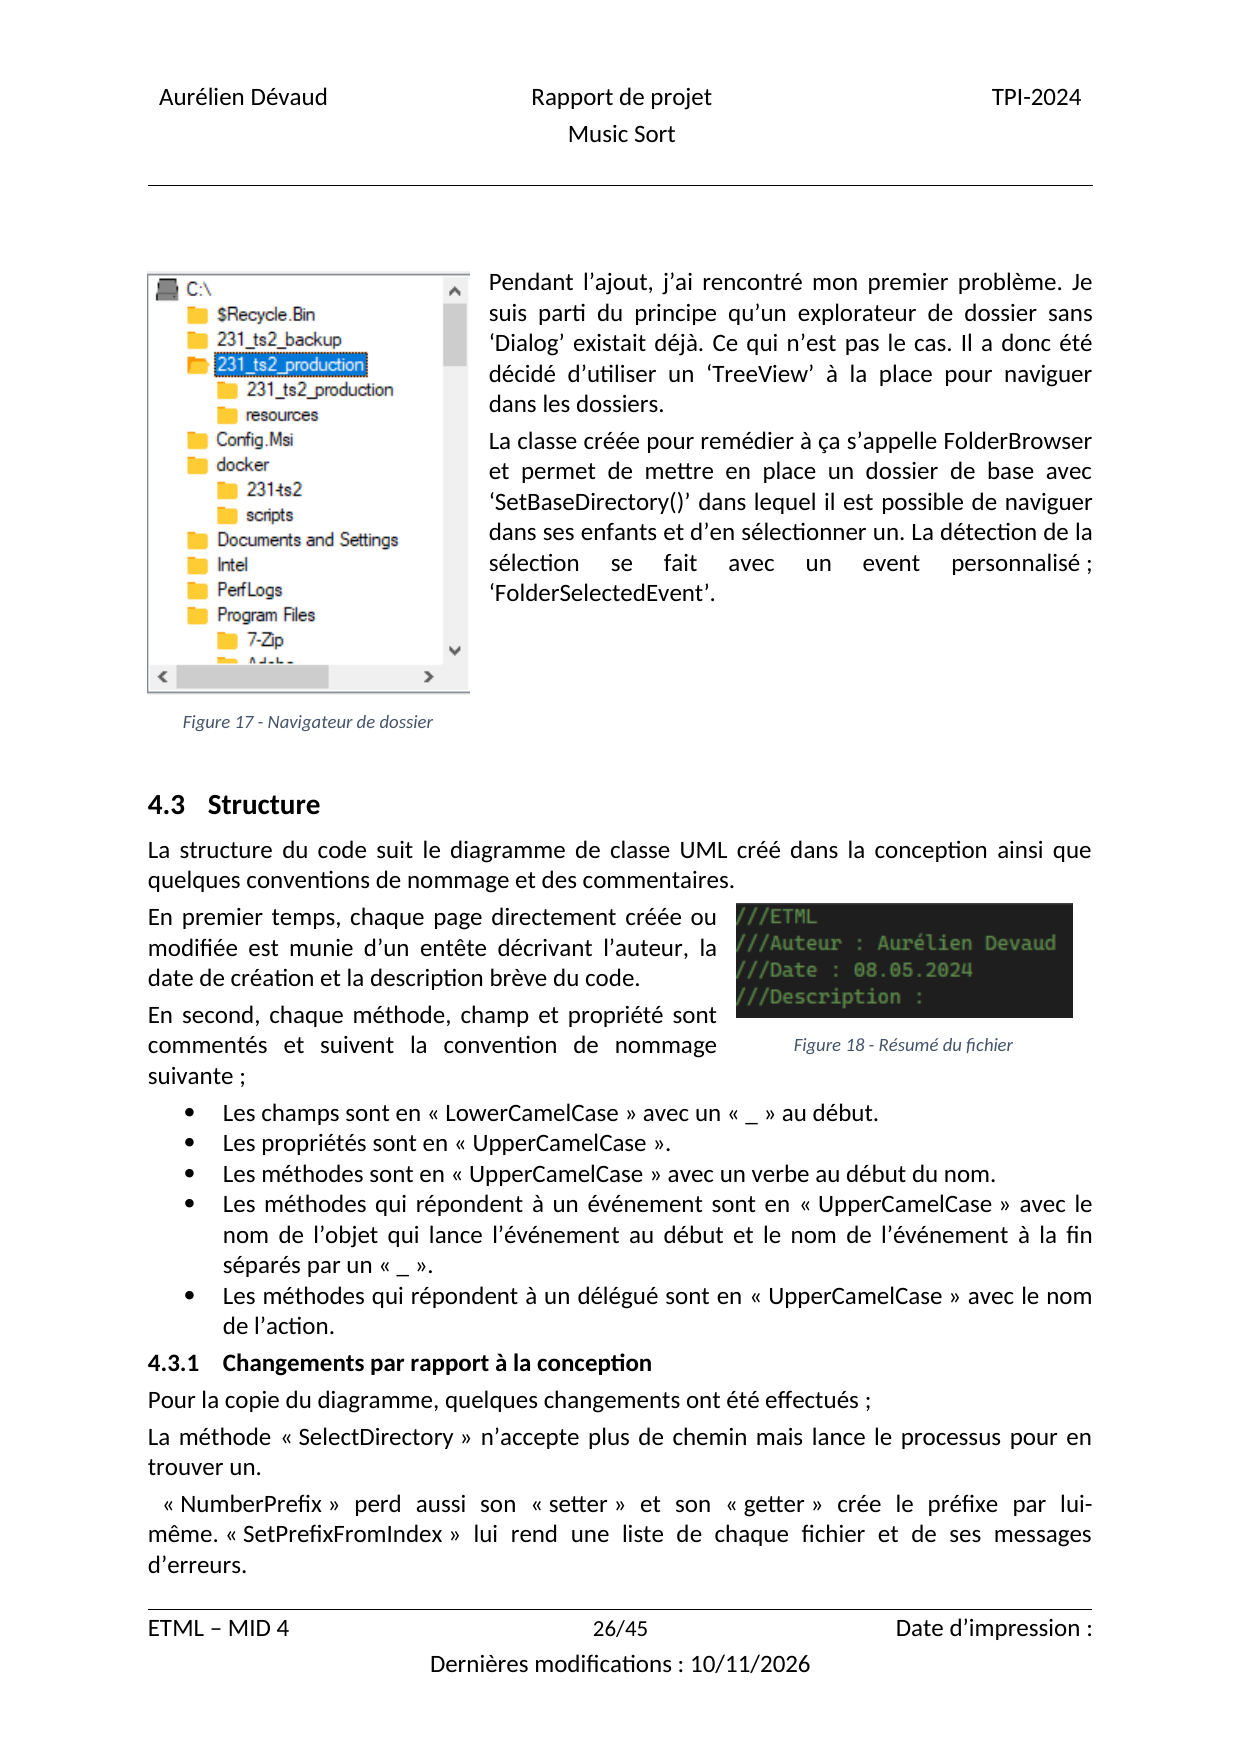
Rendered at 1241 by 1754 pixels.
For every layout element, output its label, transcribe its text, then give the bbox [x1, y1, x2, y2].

list Les champs sont en « LowerCamelCase » avec un « _ » au début. [185, 1097, 1092, 1127]
text « NumberPrefix » perd aussi son « setter » et son « getter » crée le préfixe par lui-même. « SetPrefixFromIndex » lui rend une liste de chaque fichier et de ses messages d’erreurs. [148, 1488, 1092, 1579]
text La méthode « SelectDirectory » n’accepte plus de chemin mais lance le processus pour en trouver un. [148, 1421, 1092, 1482]
text En premier temps, chaque page directement créée ou modifiée est munie d’un entête décrivant l’auteur, la date de création et la description brève du code. [148, 901, 1092, 993]
text La classe créée pour remédier à ça s’appelle FolderBrowser et permet de mettre en place un dossier de base avec ‘SetBaseDirectory()’ dans lequel il est possible de naviguer dans ses enfants et d’en sélectionner un. La détection de la sélection se fait avec un event personnalisé ; ‘FolderSelectedEvent’. [470, 425, 1092, 608]
list Les méthodes qui répondent à un délégué sont en « UpperCamelCase » avec le nom de l’action. [185, 1280, 1092, 1341]
picture [736, 903, 1073, 1018]
text En second, chaque méthode, champ et propriété sont commentés et suivent la convention de nommage suivante ; [148, 999, 1092, 1091]
list Les méthodes qui répondent à un événement sont en « UpperCamelCase » avec le nom de l’objet qui lance l’événement au début et le nom de l’événement à la fin séparés par un « _ ». [185, 1188, 1092, 1280]
text Pour la copie du diagramme, quelques changements ont été effectués ; [148, 1384, 1092, 1414]
picture [147, 271, 470, 695]
list Les méthodes sont en « UpperCamelCase » avec un verbe au début du nom. [185, 1158, 1092, 1188]
subtitle Structure [148, 786, 1092, 821]
list Les propriétés sont en « UpperCamelCase ». [185, 1127, 1092, 1158]
text Pendant l’ajout, j’ai rencontré mon premier problème. Je suis parti du principe qu’un explorateur de dossier sans ‘Dialog’ existait déjà. Ce qui n’est pas le cas. Il a donc été décidé d’utiliser un ‘TreeView’ à la place pour naviguer dans les dossiers. [148, 266, 1092, 419]
text La structure du code suit le diagramme de classe UML créé dans la conception ainsi que quelques conventions de nommage et des commentaires. [148, 834, 1092, 895]
subtitle Changements par rapport à la conception [148, 1347, 1092, 1378]
